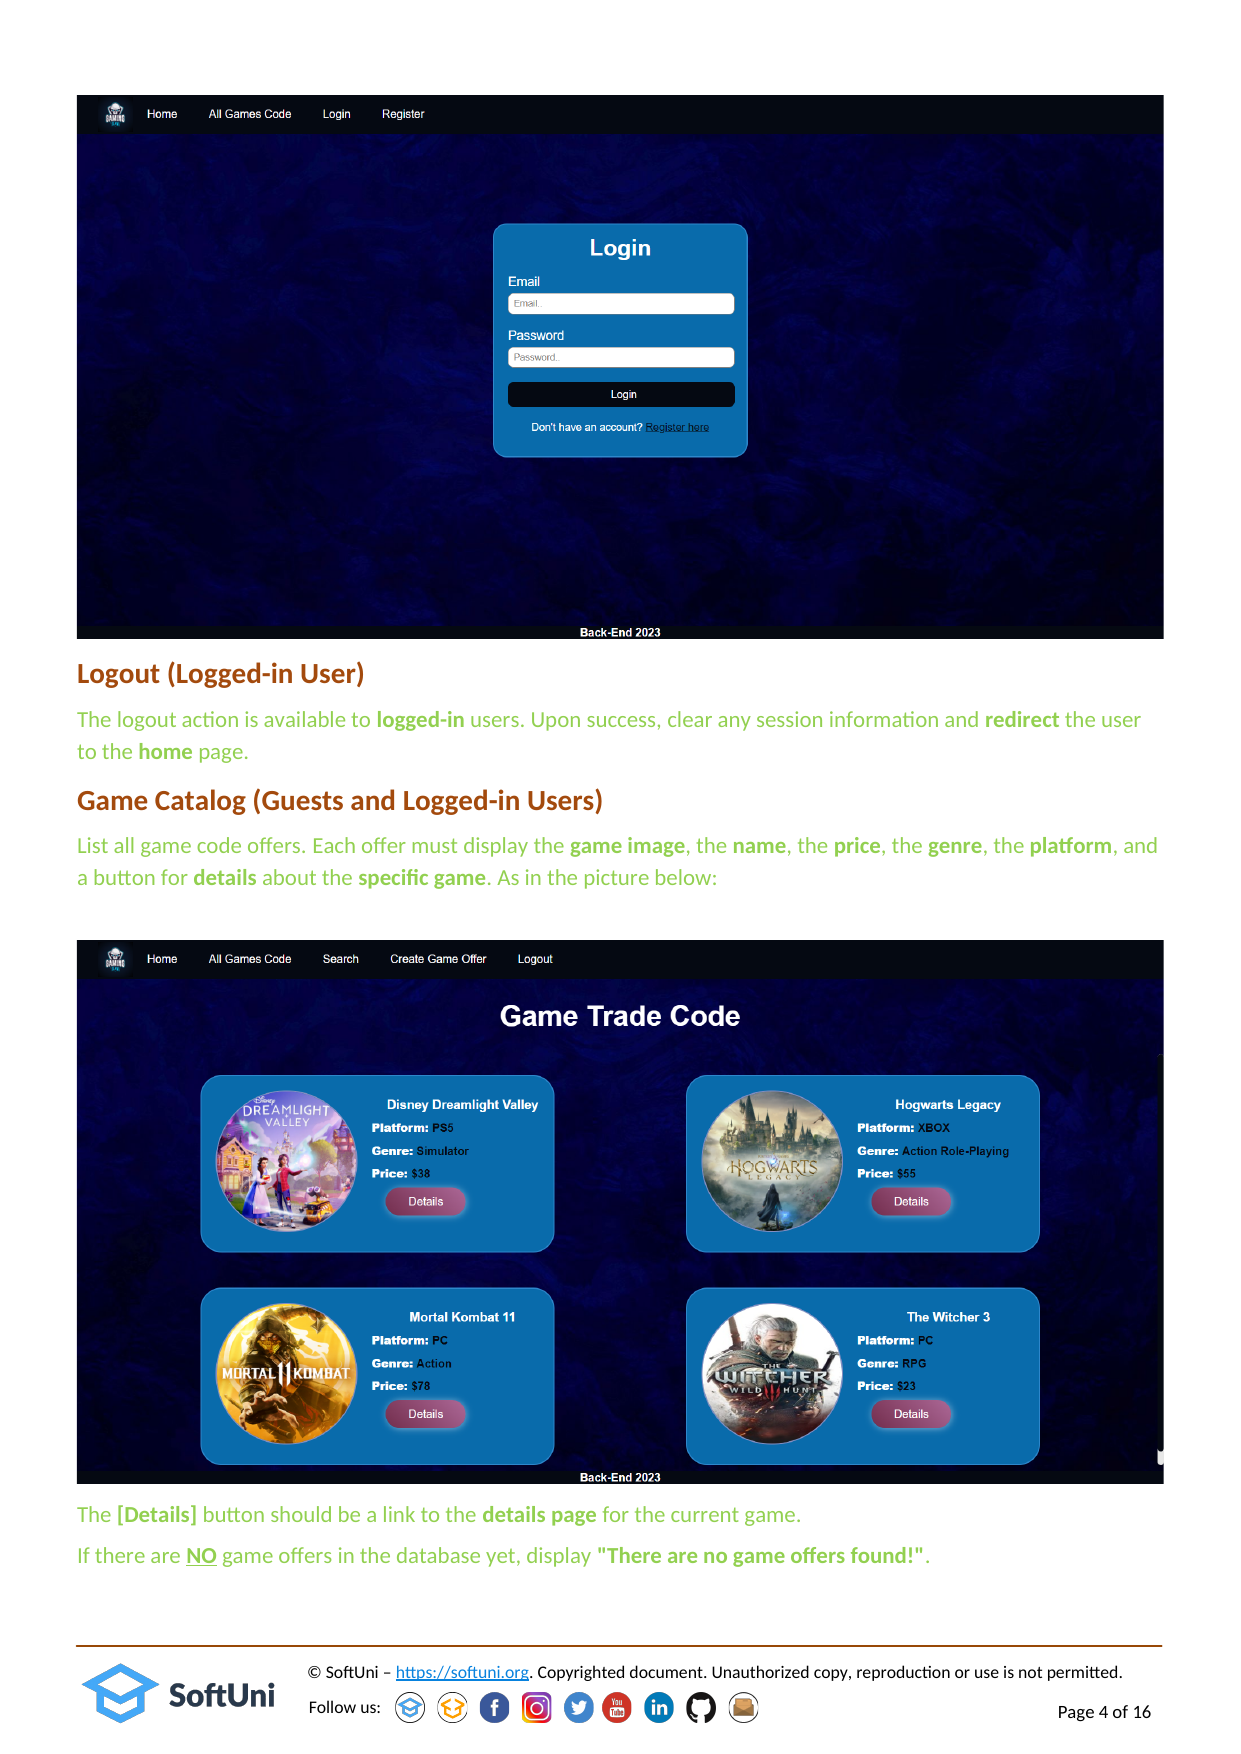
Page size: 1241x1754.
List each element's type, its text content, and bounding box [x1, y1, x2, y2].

picture [665, 1692, 674, 1701]
subtitle Game Catalog (Guests and Logged-in Users) [77, 782, 1163, 817]
picture [75, 1658, 281, 1729]
picture [658, 1705, 667, 1714]
picture [479, 1692, 510, 1723]
picture [644, 1692, 653, 1701]
picture [76, 95, 1164, 639]
picture [564, 1692, 594, 1723]
picture [686, 1692, 716, 1723]
picture [395, 1692, 425, 1723]
picture [728, 1692, 759, 1723]
picture [602, 1692, 632, 1723]
picture [522, 1692, 552, 1723]
picture [76, 940, 1164, 1484]
text If there are NO game offers in the database yet, display "There are no game offers found!". [77, 1541, 1163, 1569]
text The [Details] button should be a link to the details page for the current game. [77, 1500, 1163, 1528]
subtitle Logout (Logged-in User) [77, 656, 1163, 691]
picture [665, 1714, 674, 1723]
text List all game code offers. Each offer must display the game image, the name, the price, the genre, the platform, and a button for details about the specific game. As in the picture below: [77, 831, 1163, 891]
picture [644, 1714, 653, 1723]
text The logout action is available to logged-in users. Upon success, clear any session information and redirect the user to the home page. [77, 705, 1163, 765]
picture [437, 1692, 468, 1723]
